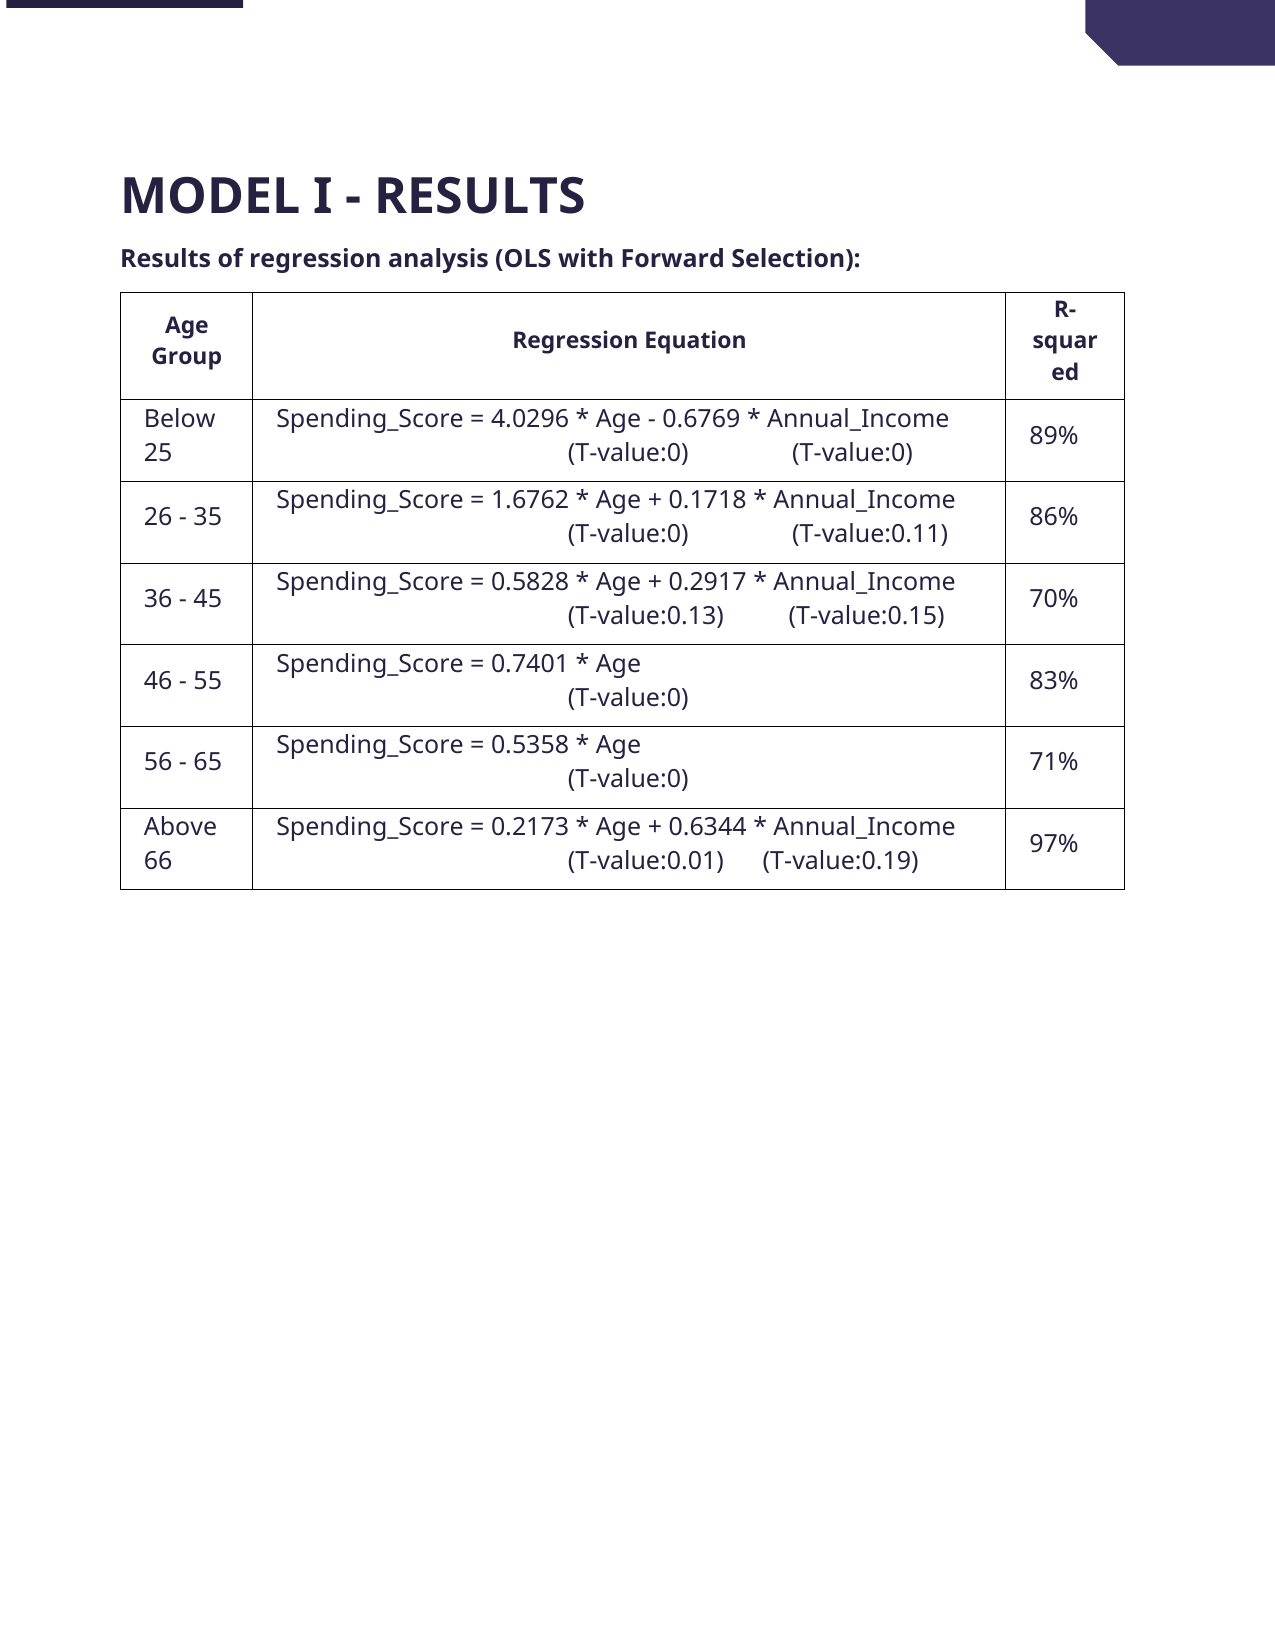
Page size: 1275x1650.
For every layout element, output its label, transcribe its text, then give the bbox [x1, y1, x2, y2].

table_cell Spending_Score = 0.7401 * Age (T-value:0) [253, 645, 1005, 726]
table_header Age Group [121, 293, 252, 399]
table_cell Spending_Score = 0.5828 * Age + 0.2917 * Annual_Income (T-value:0.13) (T-value:0.15) [253, 564, 1005, 644]
table_cell Spending_Score = 0.5358 * Age (T-value:0) [253, 727, 1005, 808]
table_cell Spending_Score = 1.6762 * Age + 0.1718 * Annual_Income (T-value:0) (T-value:0.11) [253, 482, 1005, 563]
table_cell Spending_Score = 4.0296 * Age - 0.6769 * Annual_Income (T-value:0) (T-value:0) [253, 400, 1005, 481]
table_cell 70% [1006, 564, 1124, 644]
table_cell 86% [1006, 482, 1124, 563]
table_cell 36 - 45 [121, 564, 252, 644]
table_cell 89% [1006, 400, 1124, 481]
table_cell 46 - 55 [121, 645, 252, 726]
table_cell 97% [1006, 809, 1124, 889]
table_cell 56 - 65 [121, 727, 252, 808]
table_cell Below 25 [121, 400, 252, 481]
table_header Regression Equation [253, 293, 1005, 399]
table_cell 71% [1006, 727, 1124, 808]
table_cell 83% [1006, 645, 1124, 726]
table_cell Spending_Score = 0.2173 * Age + 0.6344 * Annual_Income (T-value:0.01) (T-value:0.19) [253, 809, 1005, 889]
table_cell Above 66 [121, 809, 252, 889]
text Results of regression analysis (OLS with Forward Selection): [120, 241, 1155, 275]
table_cell 26 - 35 [121, 482, 252, 563]
table_header R-squared [1006, 293, 1124, 399]
subtitle Model I - Results [120, 160, 1155, 228]
